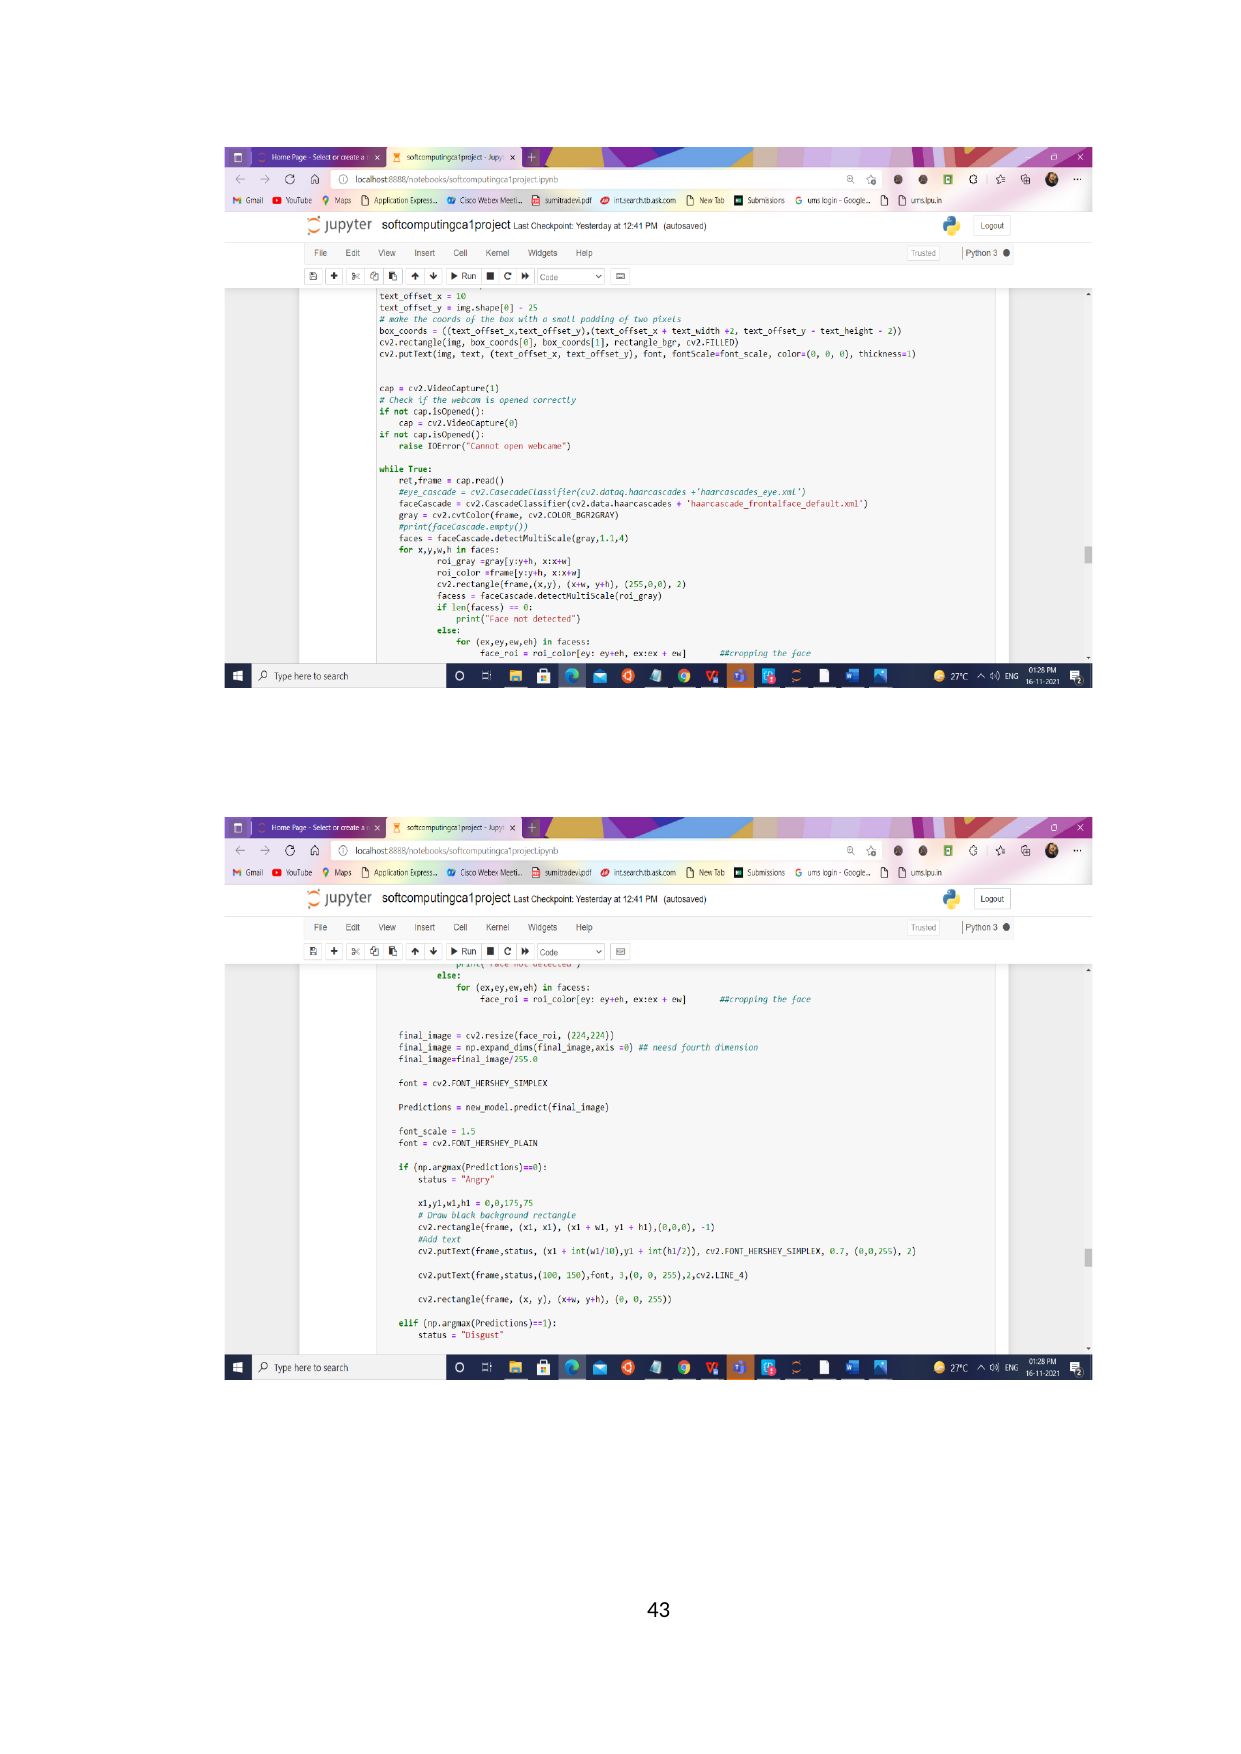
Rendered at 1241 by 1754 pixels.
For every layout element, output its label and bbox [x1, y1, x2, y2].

picture [224, 817, 1093, 1380]
picture [224, 147, 1093, 688]
